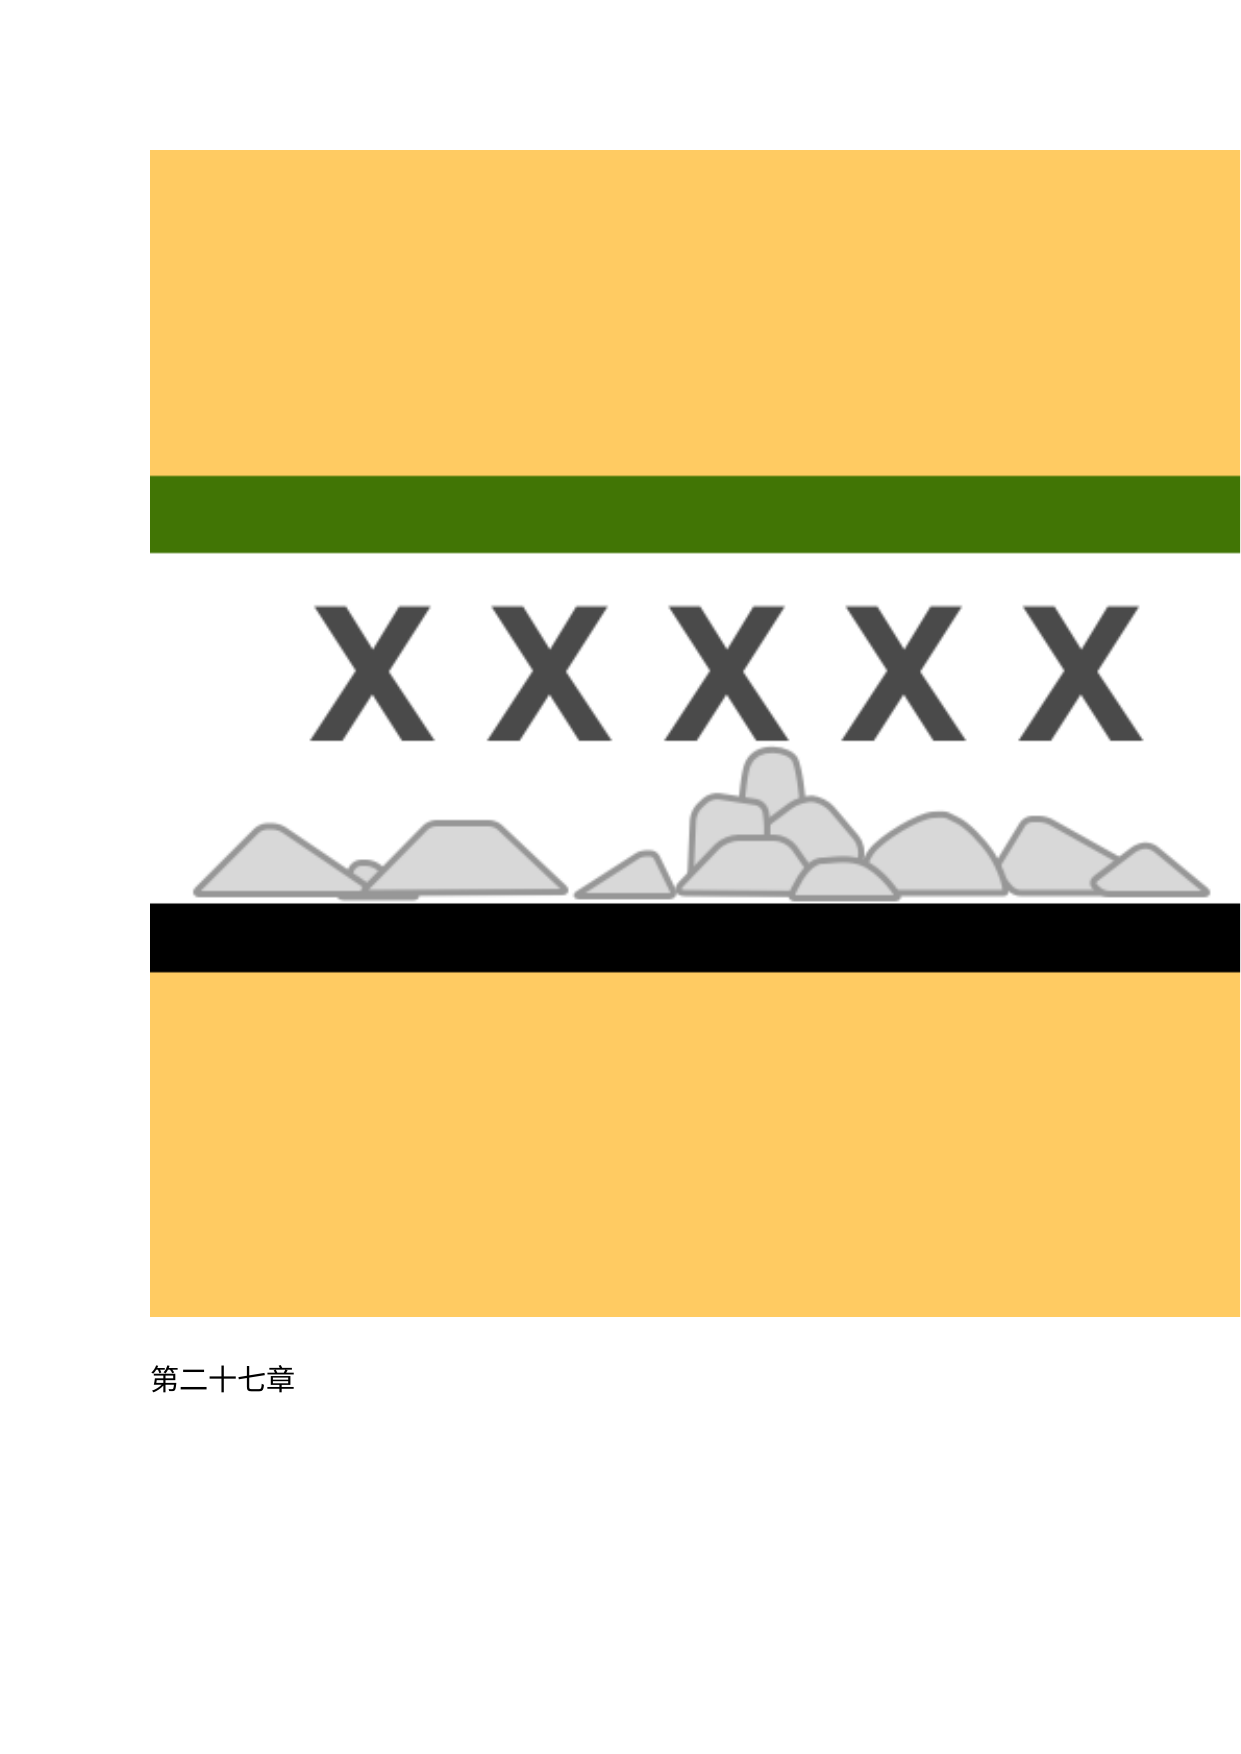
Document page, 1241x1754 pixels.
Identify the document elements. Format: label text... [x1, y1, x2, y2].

text 第二十七章 [150, 1356, 1090, 1399]
picture [150, 150, 1241, 1317]
